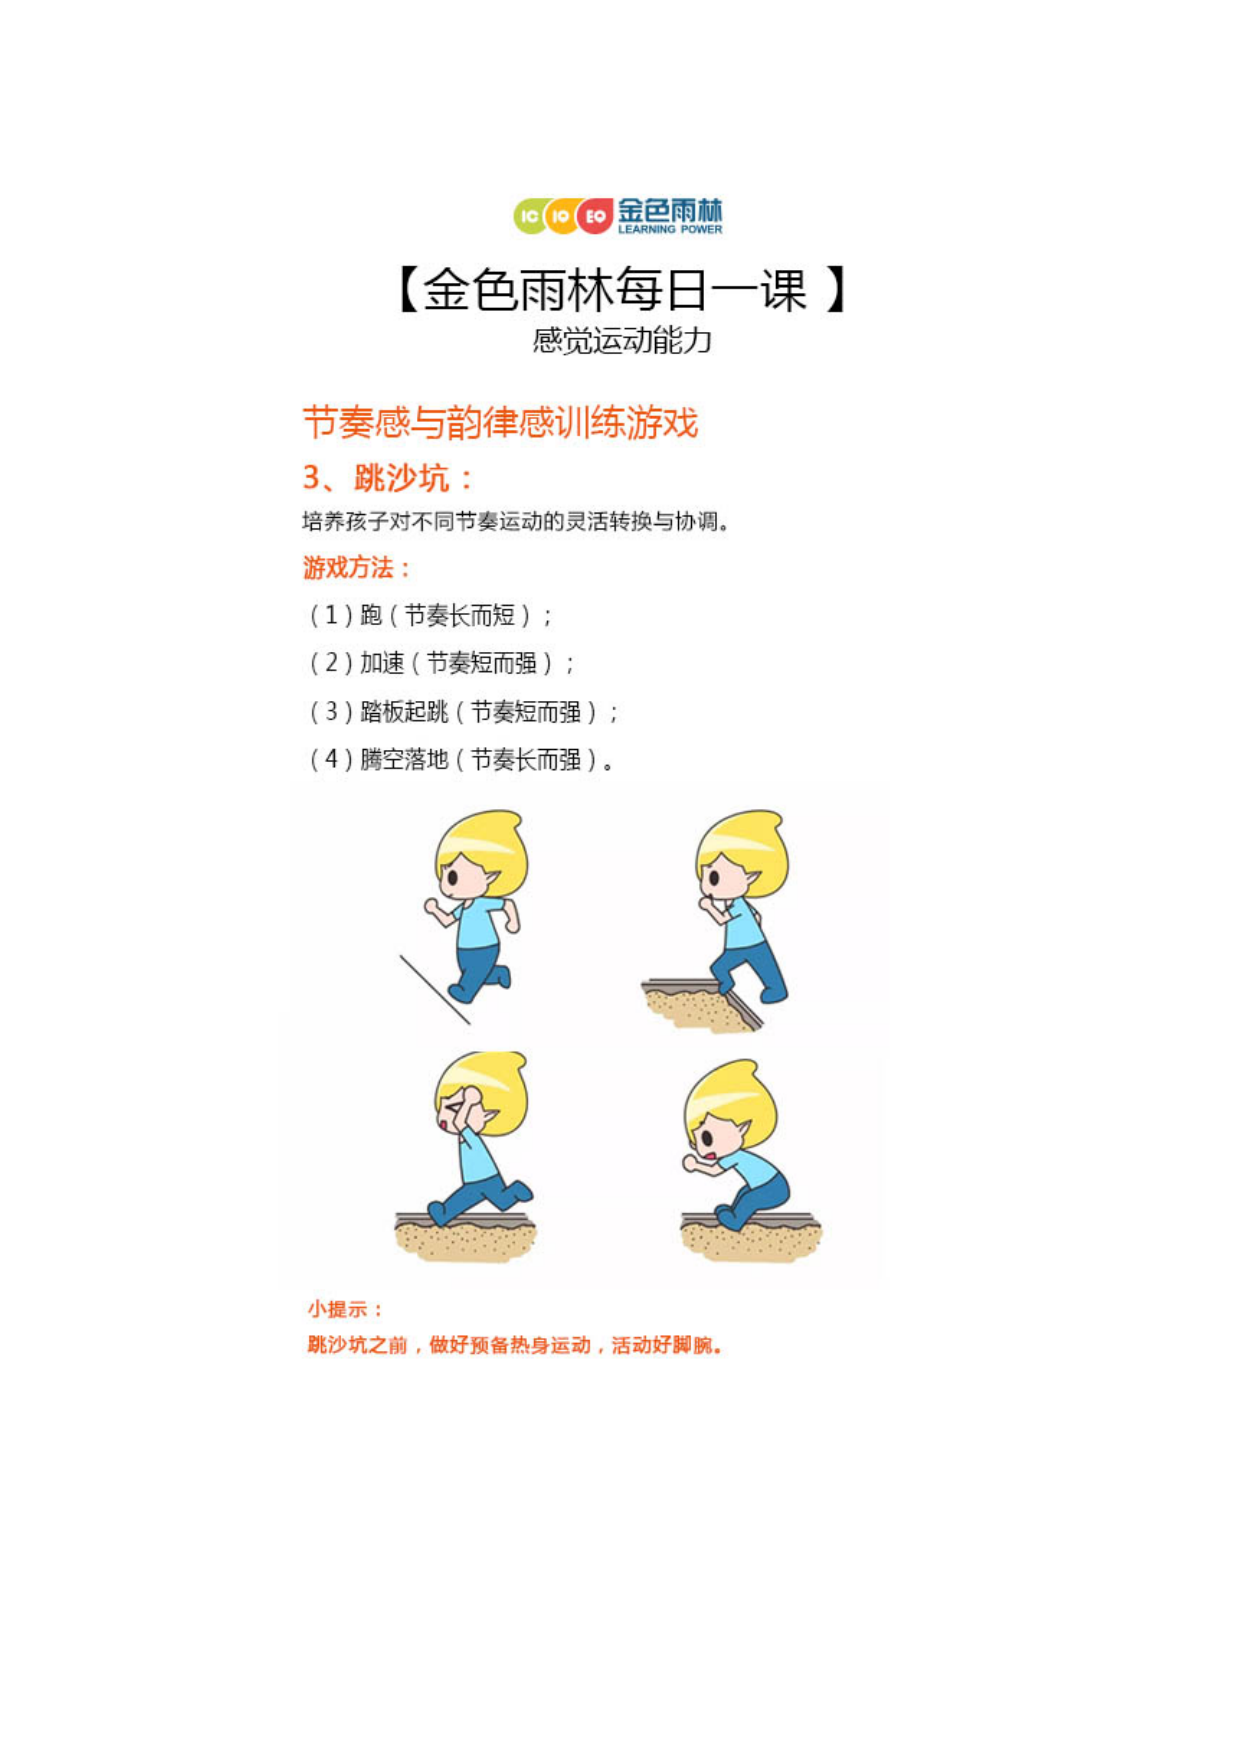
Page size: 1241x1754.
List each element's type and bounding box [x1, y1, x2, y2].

picture [187, 172, 1051, 1451]
